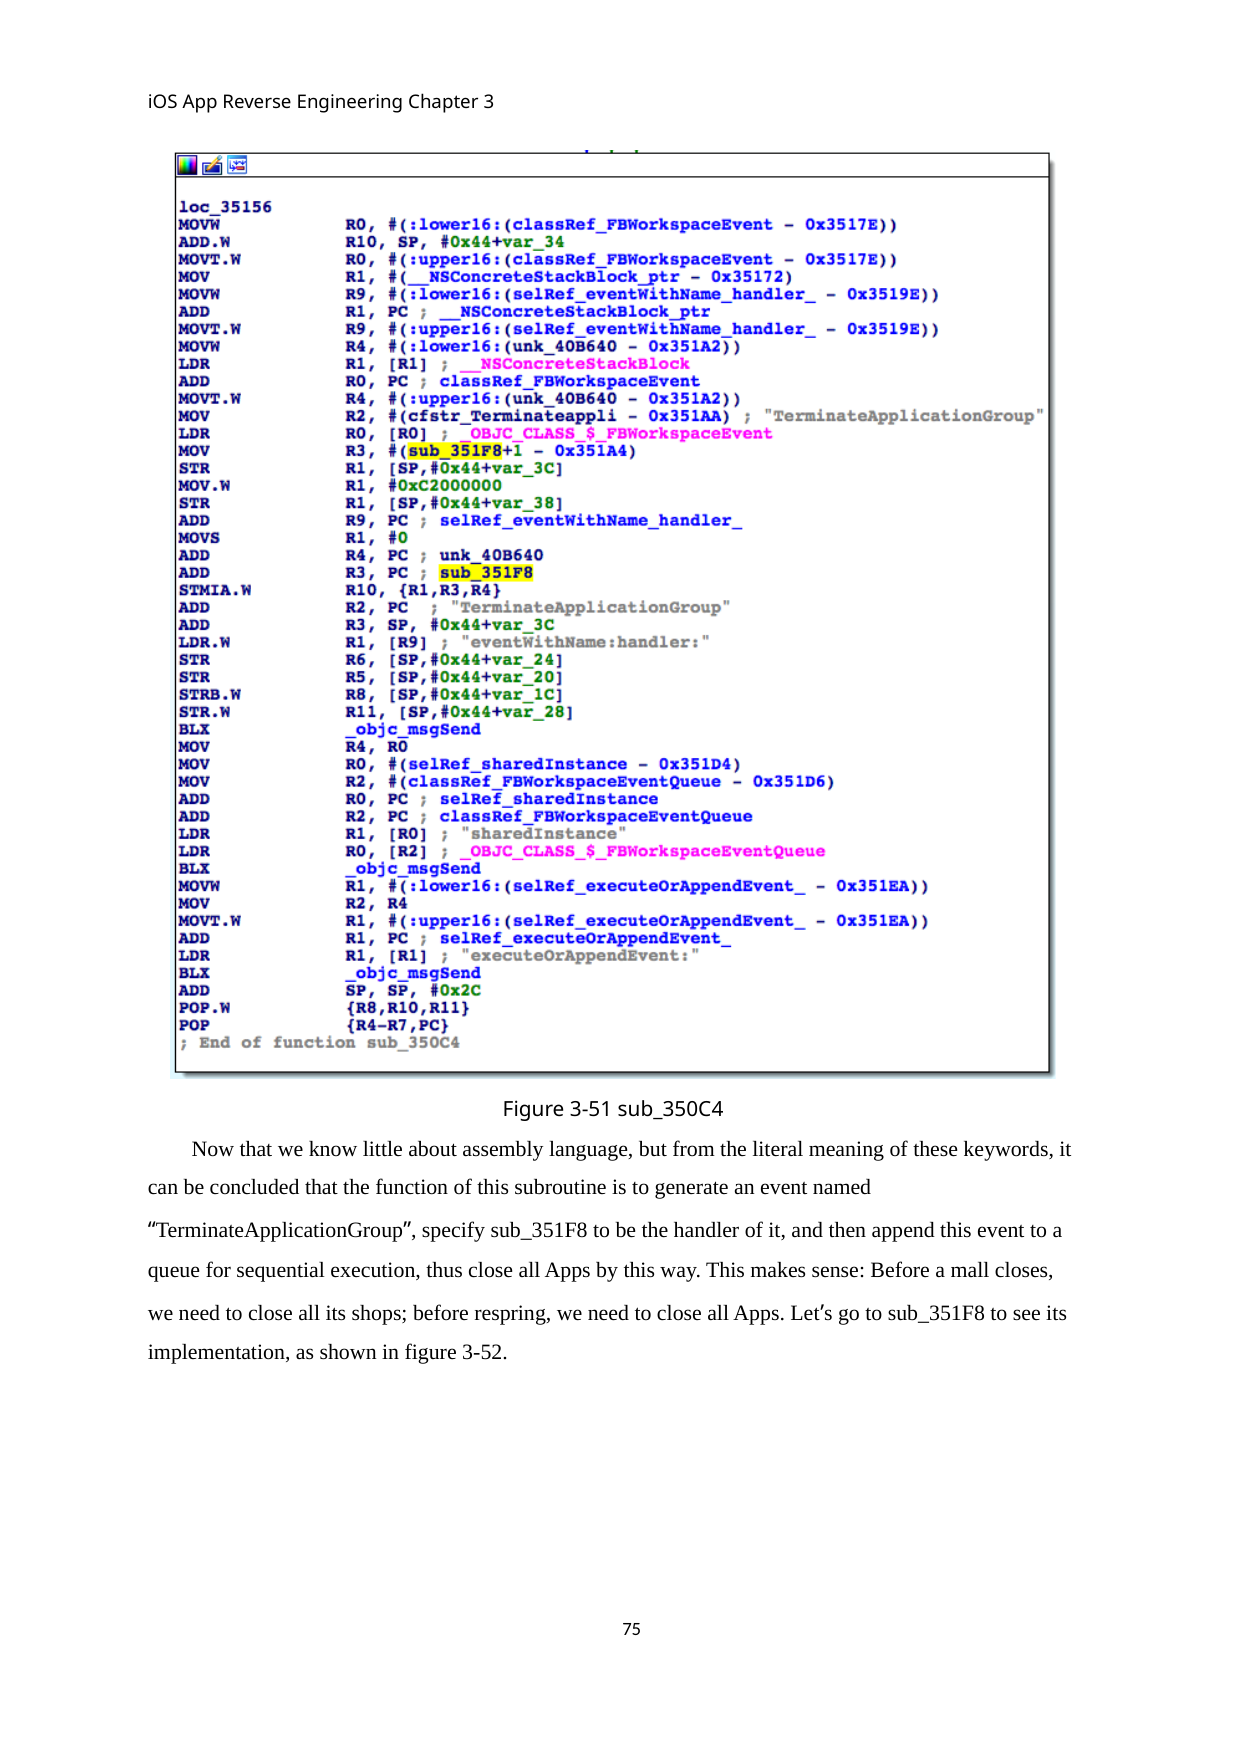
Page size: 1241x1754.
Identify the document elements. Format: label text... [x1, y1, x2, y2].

text Now that we know little about assembly language, but from the literal meaning of these keywords, it can be concluded that the function of this subroutine is to generate an event named “TerminateApplicationGroup”, specify sub_351F8 to be the handler of it, and then append this event to a queue for sequential execution, thus close all Apps by this way. This makes sense: Before a mall closes, we need to close all its shops; before respring, we need to close all Apps. Let’s go to sub_351F8 to see its implementation, as shown in figure 3-52. [148, 1136, 1078, 1364]
picture [170, 150, 1056, 1079]
text Figure 3-51 sub_350C4 [148, 1094, 1078, 1122]
